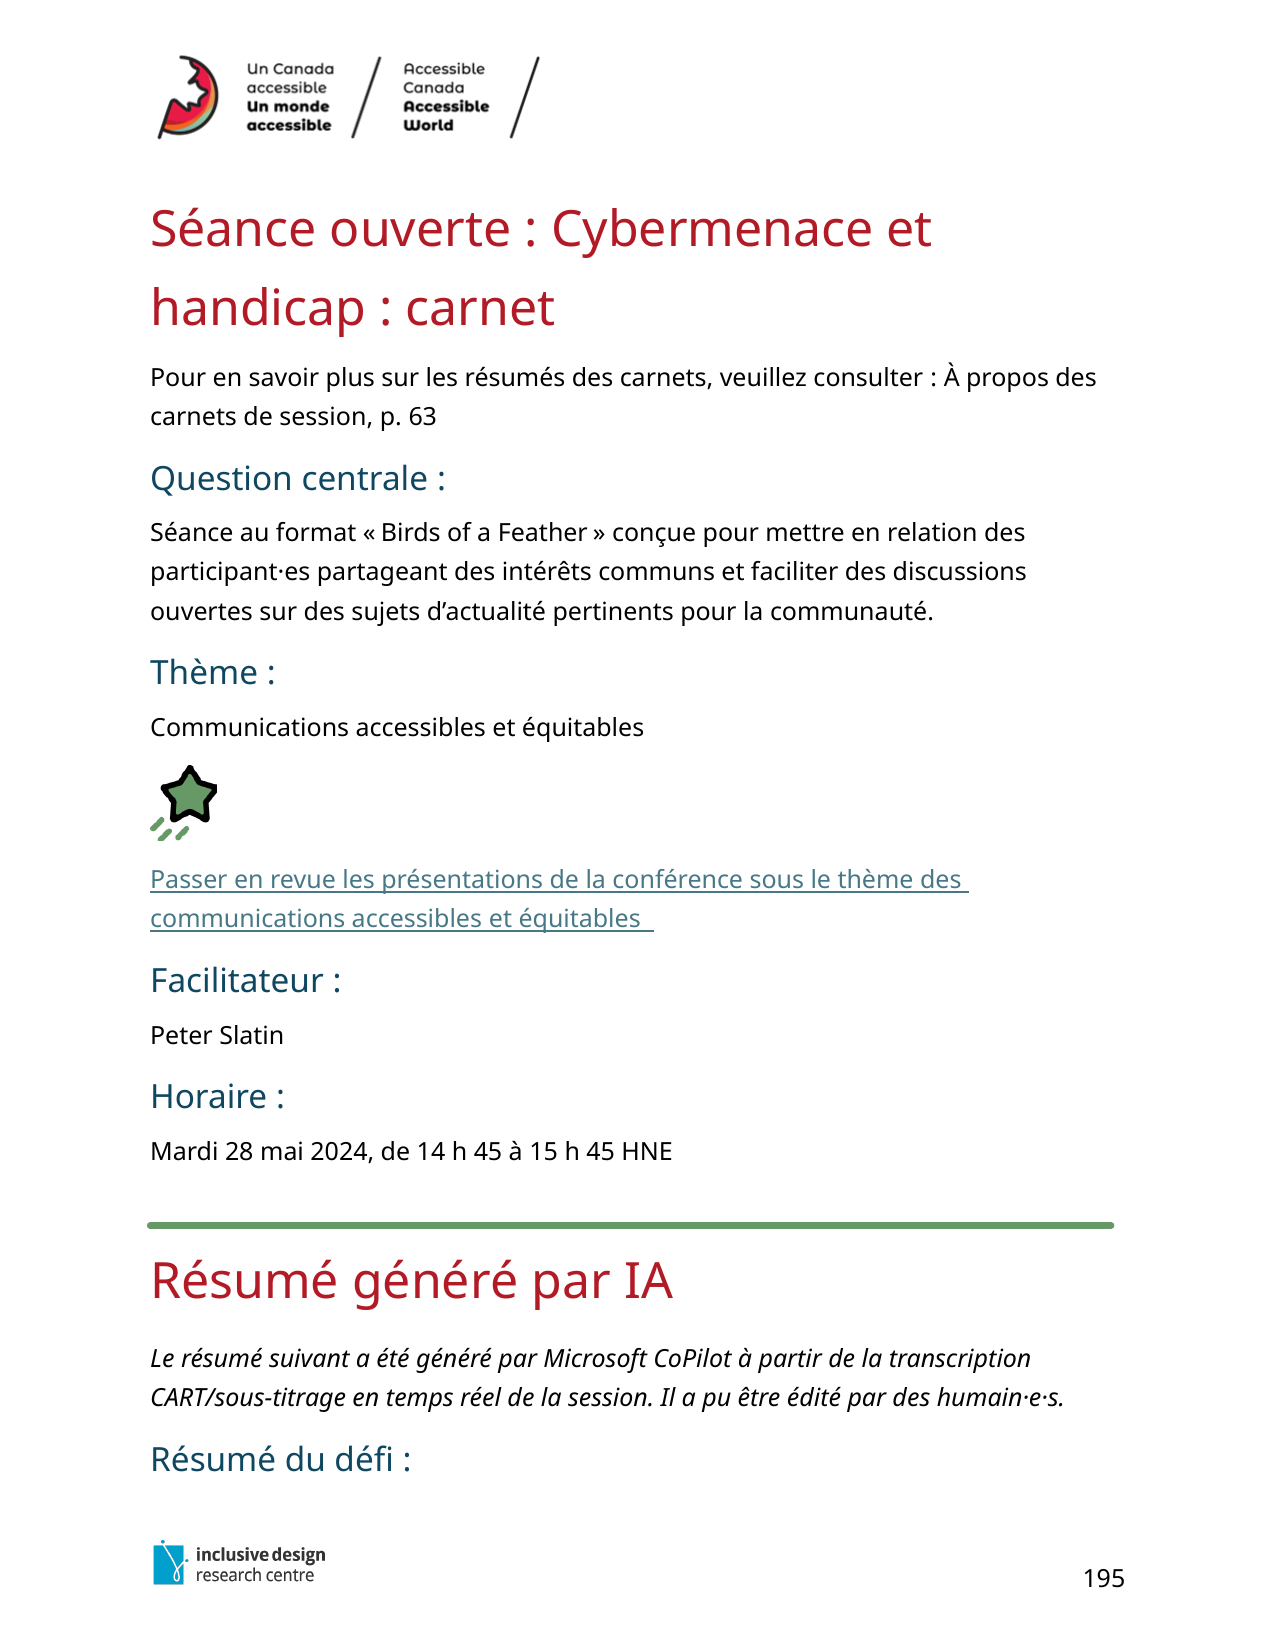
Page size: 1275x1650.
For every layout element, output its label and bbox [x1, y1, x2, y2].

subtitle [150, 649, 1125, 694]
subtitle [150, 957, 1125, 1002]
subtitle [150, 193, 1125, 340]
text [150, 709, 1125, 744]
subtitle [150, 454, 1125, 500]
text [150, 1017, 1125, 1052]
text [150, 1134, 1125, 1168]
picture [150, 48, 547, 147]
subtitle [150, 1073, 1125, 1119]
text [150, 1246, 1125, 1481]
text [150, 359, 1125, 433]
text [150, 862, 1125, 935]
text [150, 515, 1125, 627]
picture [150, 1538, 340, 1601]
